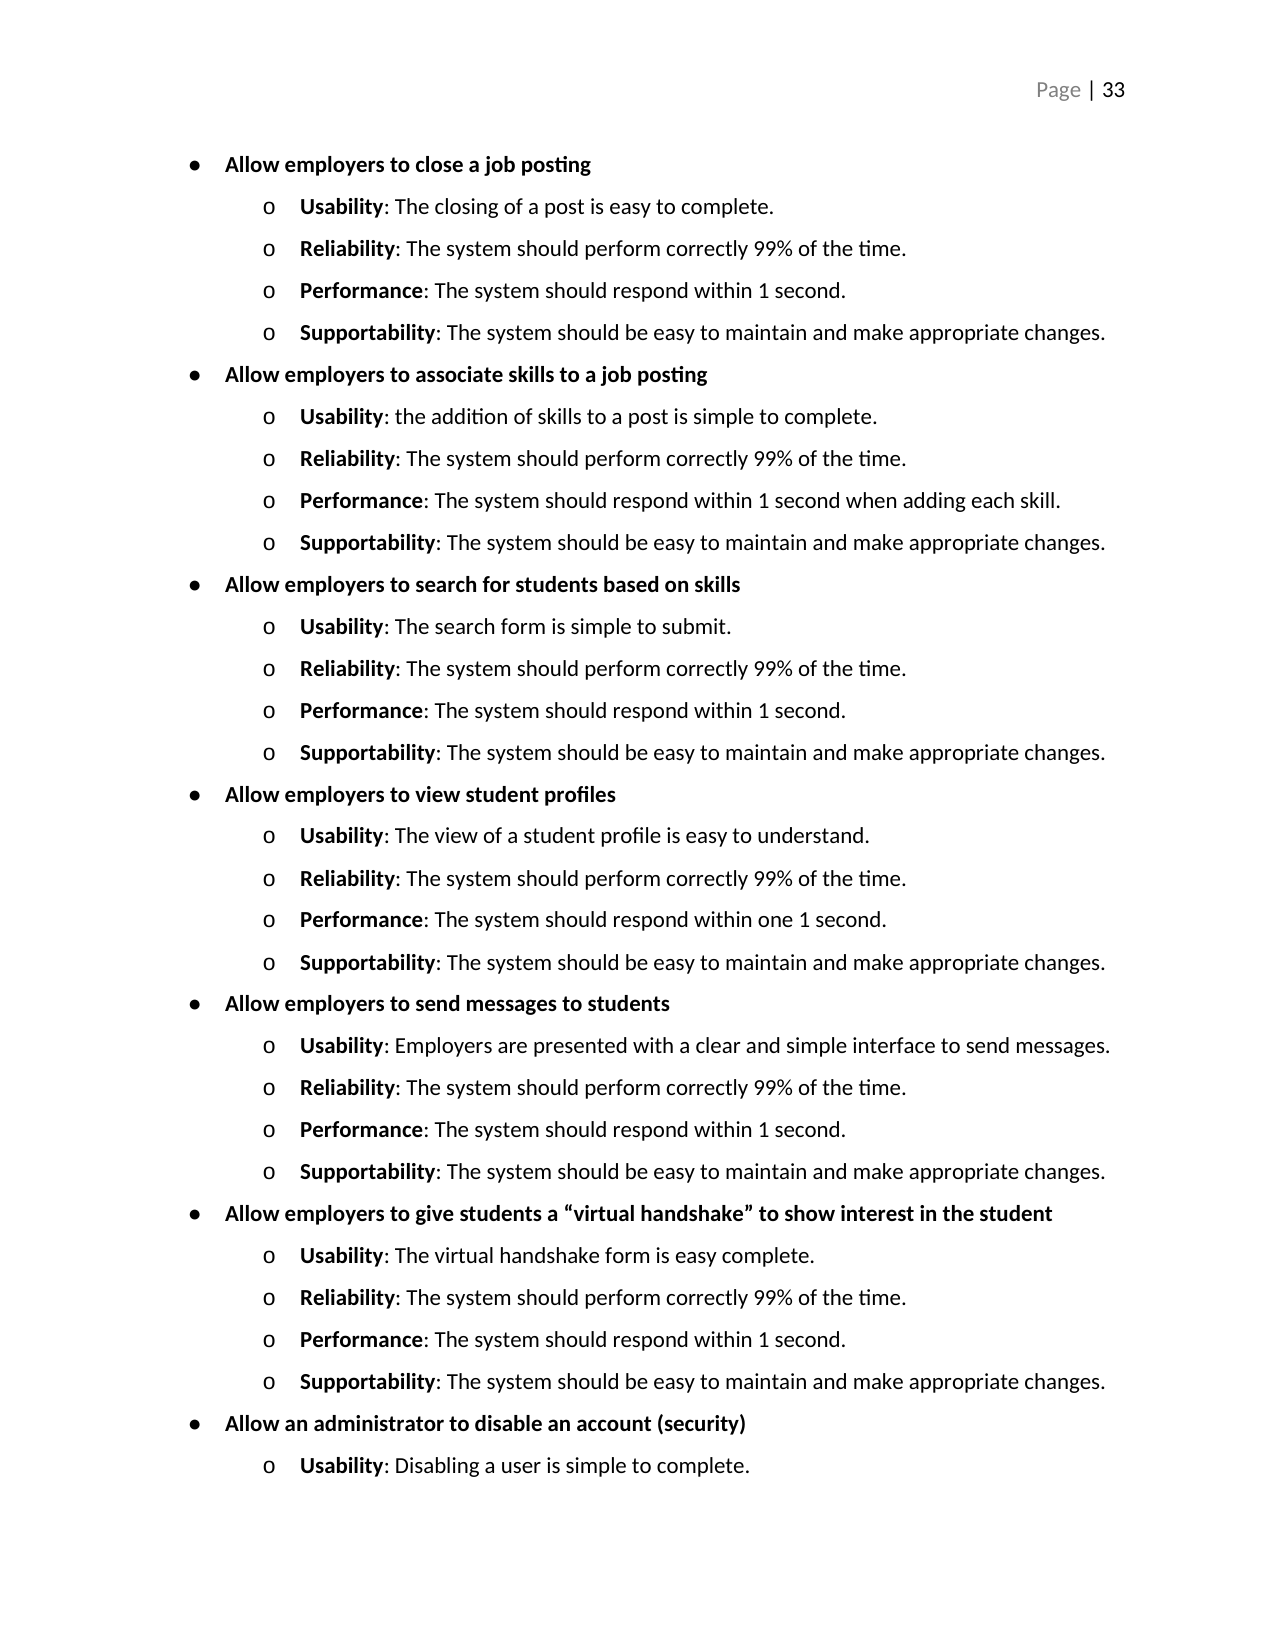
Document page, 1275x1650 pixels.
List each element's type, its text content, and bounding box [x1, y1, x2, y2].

list Usability: The search form is simple to submit. [263, 612, 1125, 640]
list Usability: Disabling a user is simple to complete. [263, 1451, 1125, 1479]
list Performance: The system should respond within 1 second. [263, 1325, 1125, 1353]
list Performance: The system should respond within 1 second. [263, 1116, 1125, 1143]
list Performance: The system should respond within 1 second. [263, 696, 1125, 724]
list Supportability: The system should be easy to maintain and make appropriate changes. [263, 528, 1125, 556]
list Usability: The virtual handshake form is easy complete. [263, 1241, 1125, 1269]
list Performance: The system should respond within 1 second. [263, 276, 1125, 304]
list Usability: Employers are presented with a clear and simple interface to send messages. [263, 1032, 1125, 1059]
list Supportability: The system should be easy to maintain and make appropriate changes. [263, 318, 1125, 346]
list Reliability: The system should perform correctly 99% of the time. [263, 1283, 1125, 1311]
list Reliability: The system should perform correctly 99% of the time. [263, 864, 1125, 892]
list Allow employers to give students a “virtual handshake” to show interest in the student [188, 1199, 1125, 1227]
list Reliability: The system should perform correctly 99% of the time. [263, 1073, 1125, 1102]
list Allow employers to search for students based on skills [188, 570, 1125, 598]
list Usability: the addition of skills to a post is simple to complete. [263, 402, 1125, 430]
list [263, 1367, 1125, 1395]
list Allow employers to send messages to students [188, 989, 1125, 1018]
list Supportability: The system should be easy to maintain and make appropriate changes. [263, 738, 1125, 766]
list Reliability: The system should perform correctly 99% of the time. [263, 654, 1125, 682]
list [263, 234, 1125, 262]
list Allow employers to view student profiles [188, 780, 1125, 808]
list Usability: The view of a student profile is easy to understand. [263, 822, 1125, 850]
list Allow employers to close a job posting [188, 150, 1125, 178]
list Performance: The system should respond within one 1 second. [263, 906, 1125, 934]
list Performance: The system should respond within 1 second when adding each skill. [263, 486, 1125, 514]
list Supportability: The system should be easy to maintain and make appropriate changes. [263, 1157, 1125, 1186]
list Usability: The closing of a post is easy to complete. [263, 192, 1125, 220]
list Supportability: The system should be easy to maintain and make appropriate changes. [263, 948, 1125, 976]
list Reliability: The system should perform correctly 99% of the time. [263, 444, 1125, 472]
list Allow employers to associate skills to a job posting [188, 360, 1125, 388]
list Allow an administrator to disable an account (security) [188, 1409, 1125, 1437]
